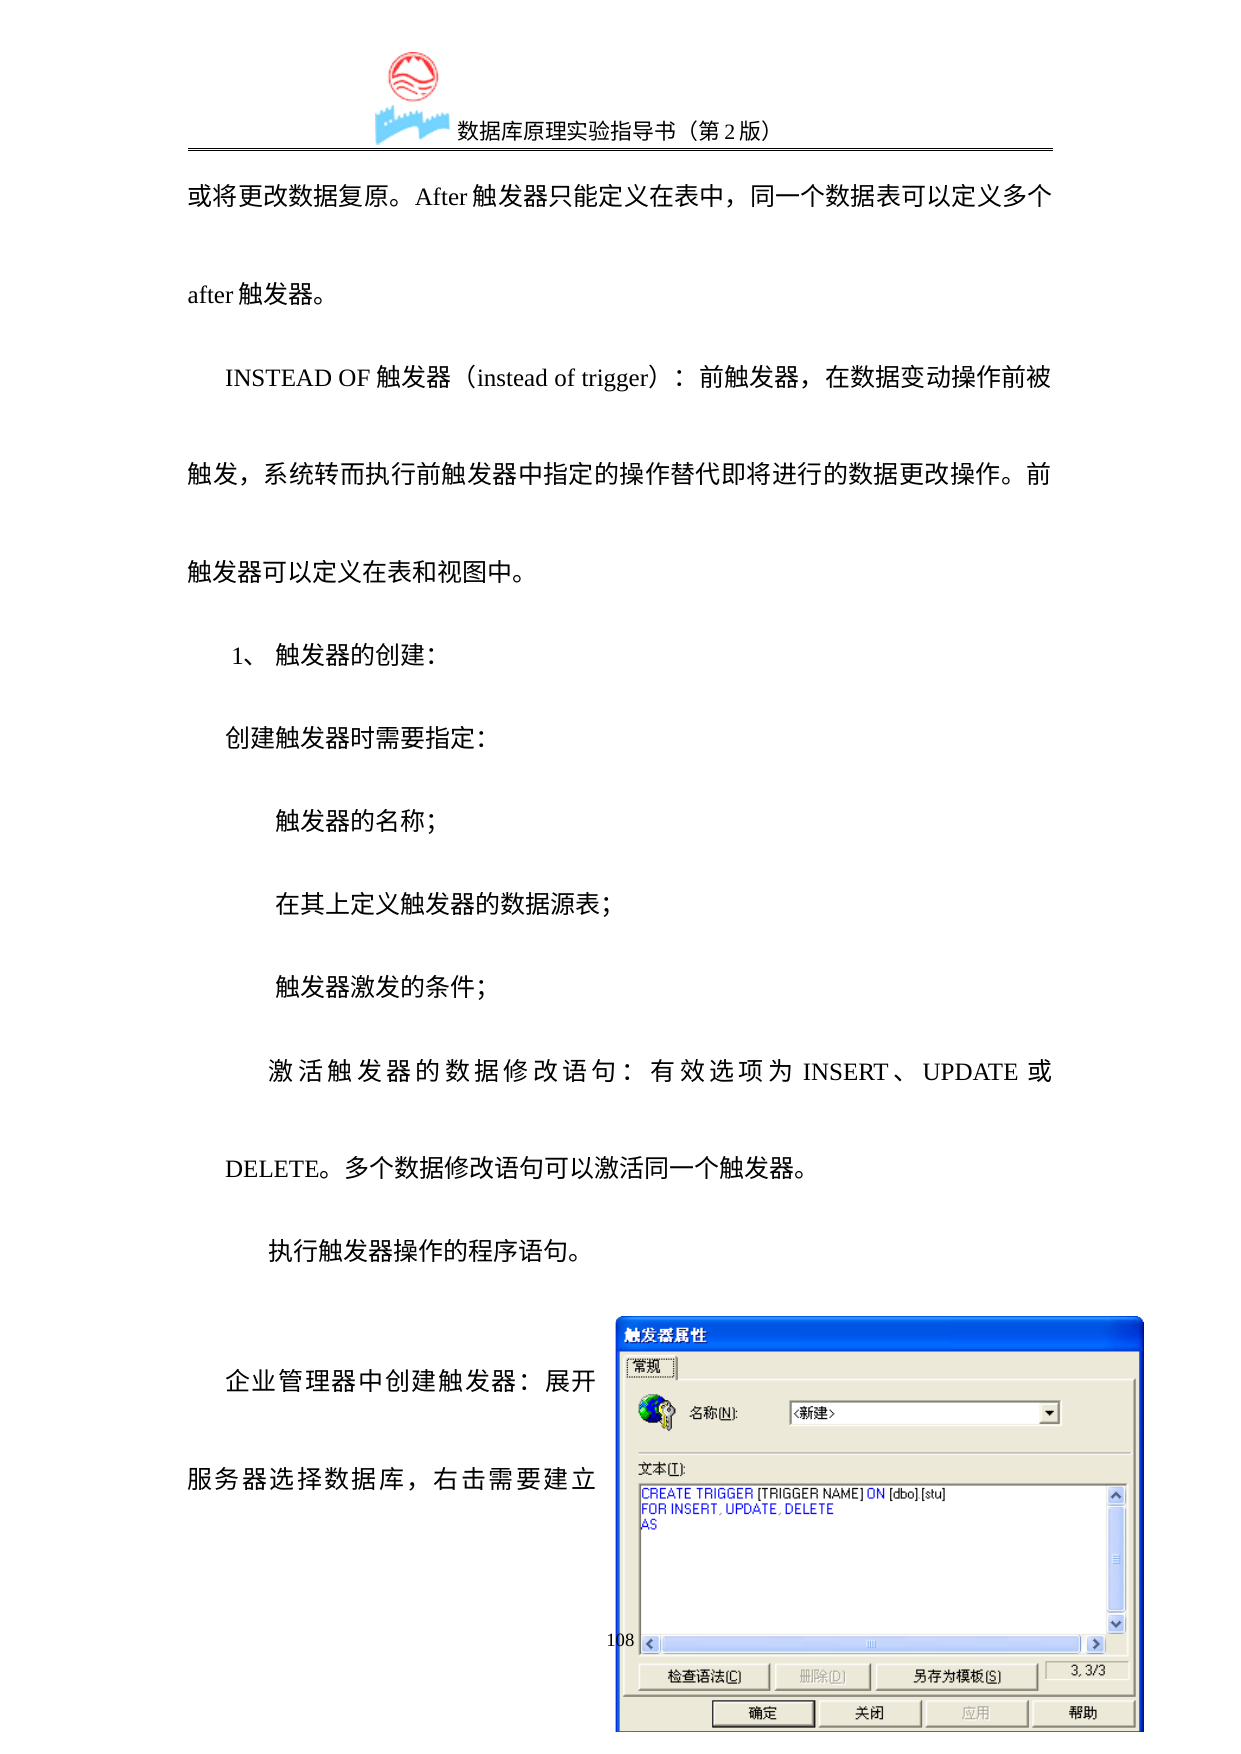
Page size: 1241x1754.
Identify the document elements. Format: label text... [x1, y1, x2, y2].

text 执行触发器操作的程序语句。 [225, 1217, 1053, 1282]
text AFTER触发器（after trigger）：后触发器，在数据变动（插入、修改、删除操作）完成后被触发，对变动的数据进行检查，如发现错误，拒绝接受更改或将更改数据复原。After触发器只能定义在表中，同一个数据表可以定义多个after触发器。 [187, 162, 1053, 325]
text 触发器激发的条件； [231, 953, 1053, 1018]
text 激活触发器的数据修改语句：有效选项为INSERT、UPDATE或DELETE。多个数据修改语句可以激活同一个触发器。 [225, 1037, 1053, 1199]
text 触发器的名称； [187, 787, 1053, 852]
text 企业管理器中创建触发器：展开服务器选择数据库，右击需要建立触发器的表，选择“所有任务”-〉“管理触发器”。弹出窗口中编写新建触发器的sql语句。 [187, 1347, 615, 1510]
text 在其上定义触发器的数据源表； [231, 870, 1053, 935]
list 触发器的创建： [231, 621, 1053, 686]
text INSTEAD OF触发器（instead of trigger）：前触发器，在数据变动操作前被触发，系统转而执行前触发器中指定的操作替代即将进行的数据更改操作。前触发器可以定义在表和视图中。 [187, 343, 1053, 603]
picture [615, 1316, 1144, 1732]
picture [375, 52, 451, 145]
text 创建触发器时需要指定： [187, 704, 1053, 769]
